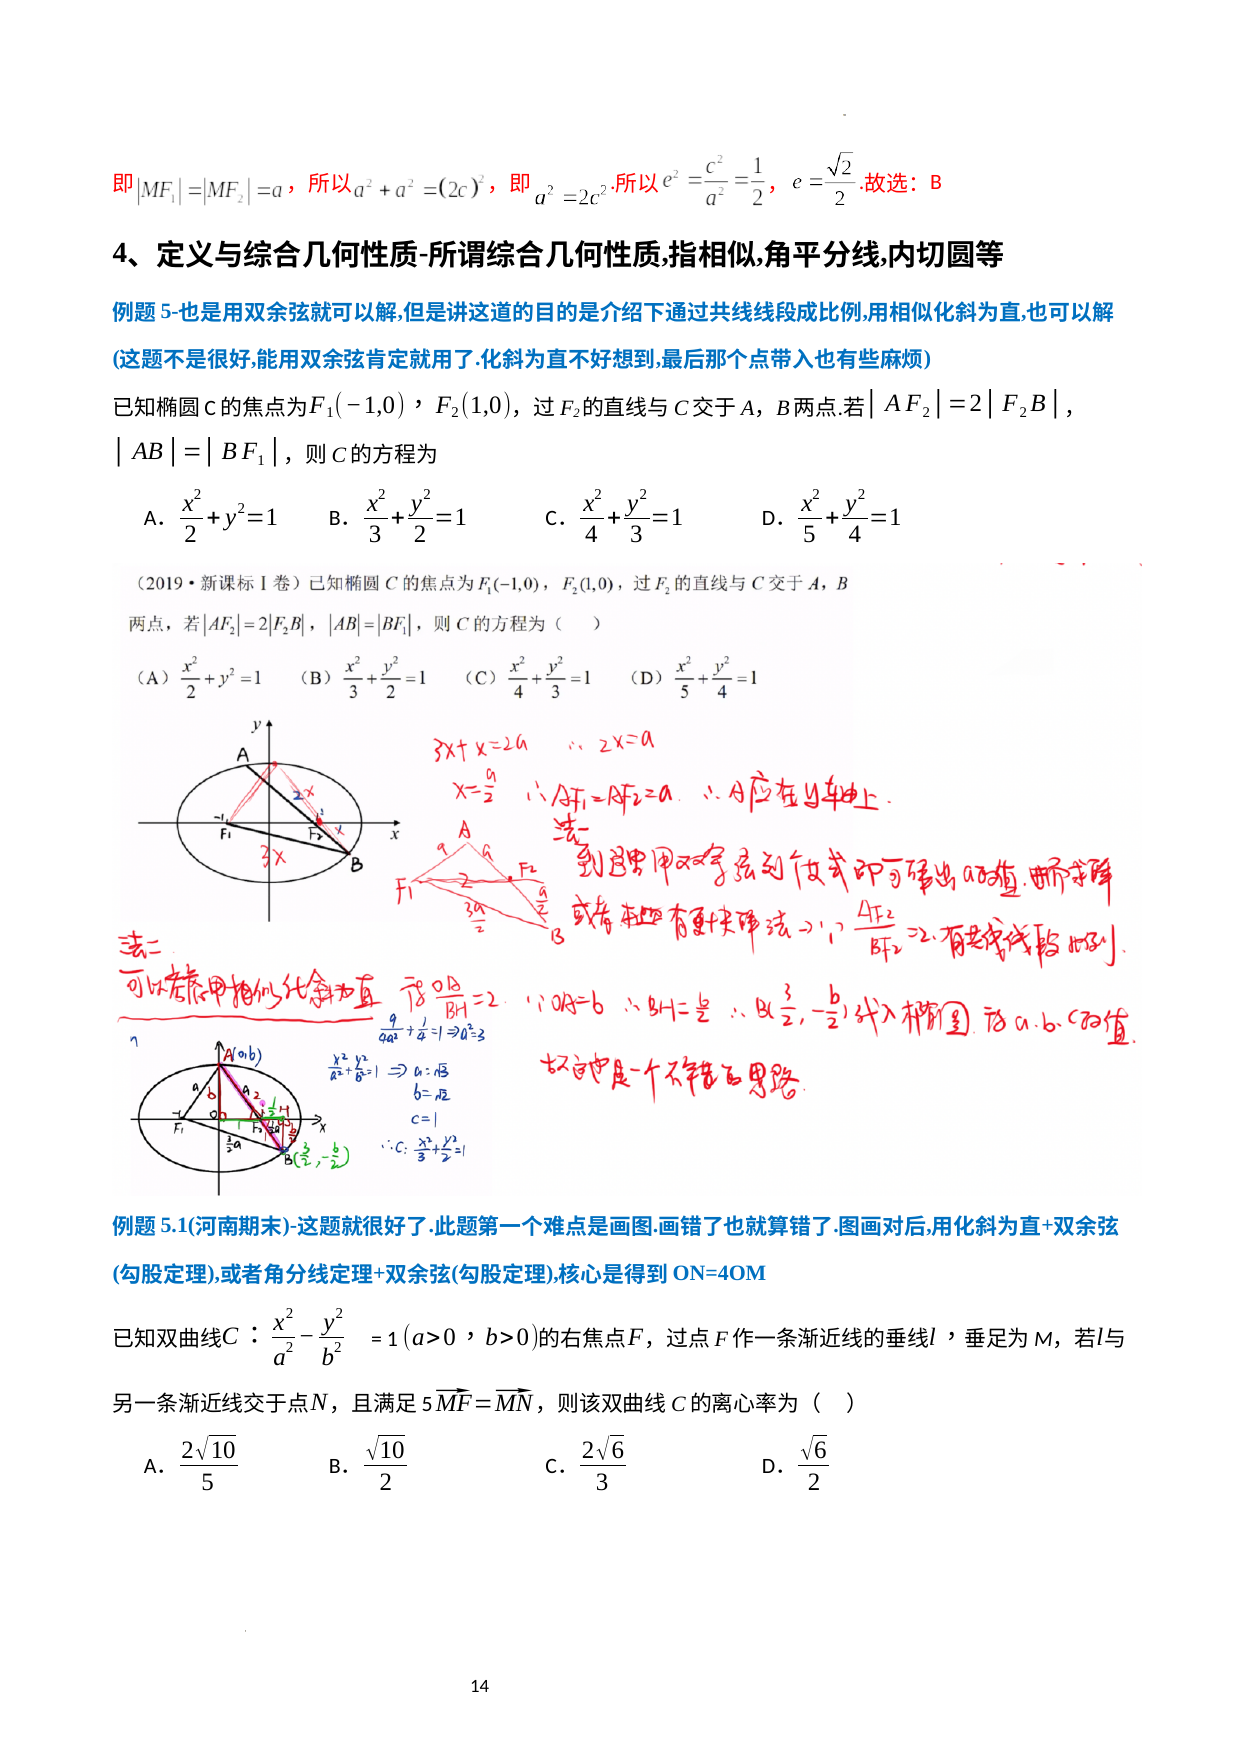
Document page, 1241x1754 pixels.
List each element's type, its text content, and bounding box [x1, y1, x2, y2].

text 即，所以，即.所以，.故选：B [112, 148, 1128, 215]
picture [112, 563, 1142, 1196]
text 例题5-也是用双余弦就可以解,但是讲这道的目的是介绍下通过共线线段成比例,用相似化斜为直,也可以解(这题不是很好,能用双余弦肯定就用了.化斜为直不好想到,最后那个点带入也有些麻烦) [112, 294, 1128, 374]
text 例题5.1(河南期末)-这题就很好了.此题第一个难点是画图.画错了也就算错了.图画对后,用化斜为直+双余弦(勾股定理),或者角分线定理+双余弦(勾股定理),核心是得到ON=4OM [112, 1209, 1128, 1288]
text 已知椭圆C的焦点为，过F2的直线与C交于A，B两点.若，，则C的方程为 [112, 389, 1128, 469]
text 4、定义与综合几何性质-所谓综合几何性质,指相似,角平分线,内切圆等 [112, 231, 1128, 273]
text 已知双曲线 = 1 的右焦点，过点F作一条渐近线的垂线垂足为M，若与另一条渐近线交于点，且满足5，则该双曲线C的离心率为（ ） [112, 1304, 1128, 1418]
text A． B． C． D． [143, 485, 1128, 547]
text A． B． C． D． [143, 1434, 1128, 1495]
